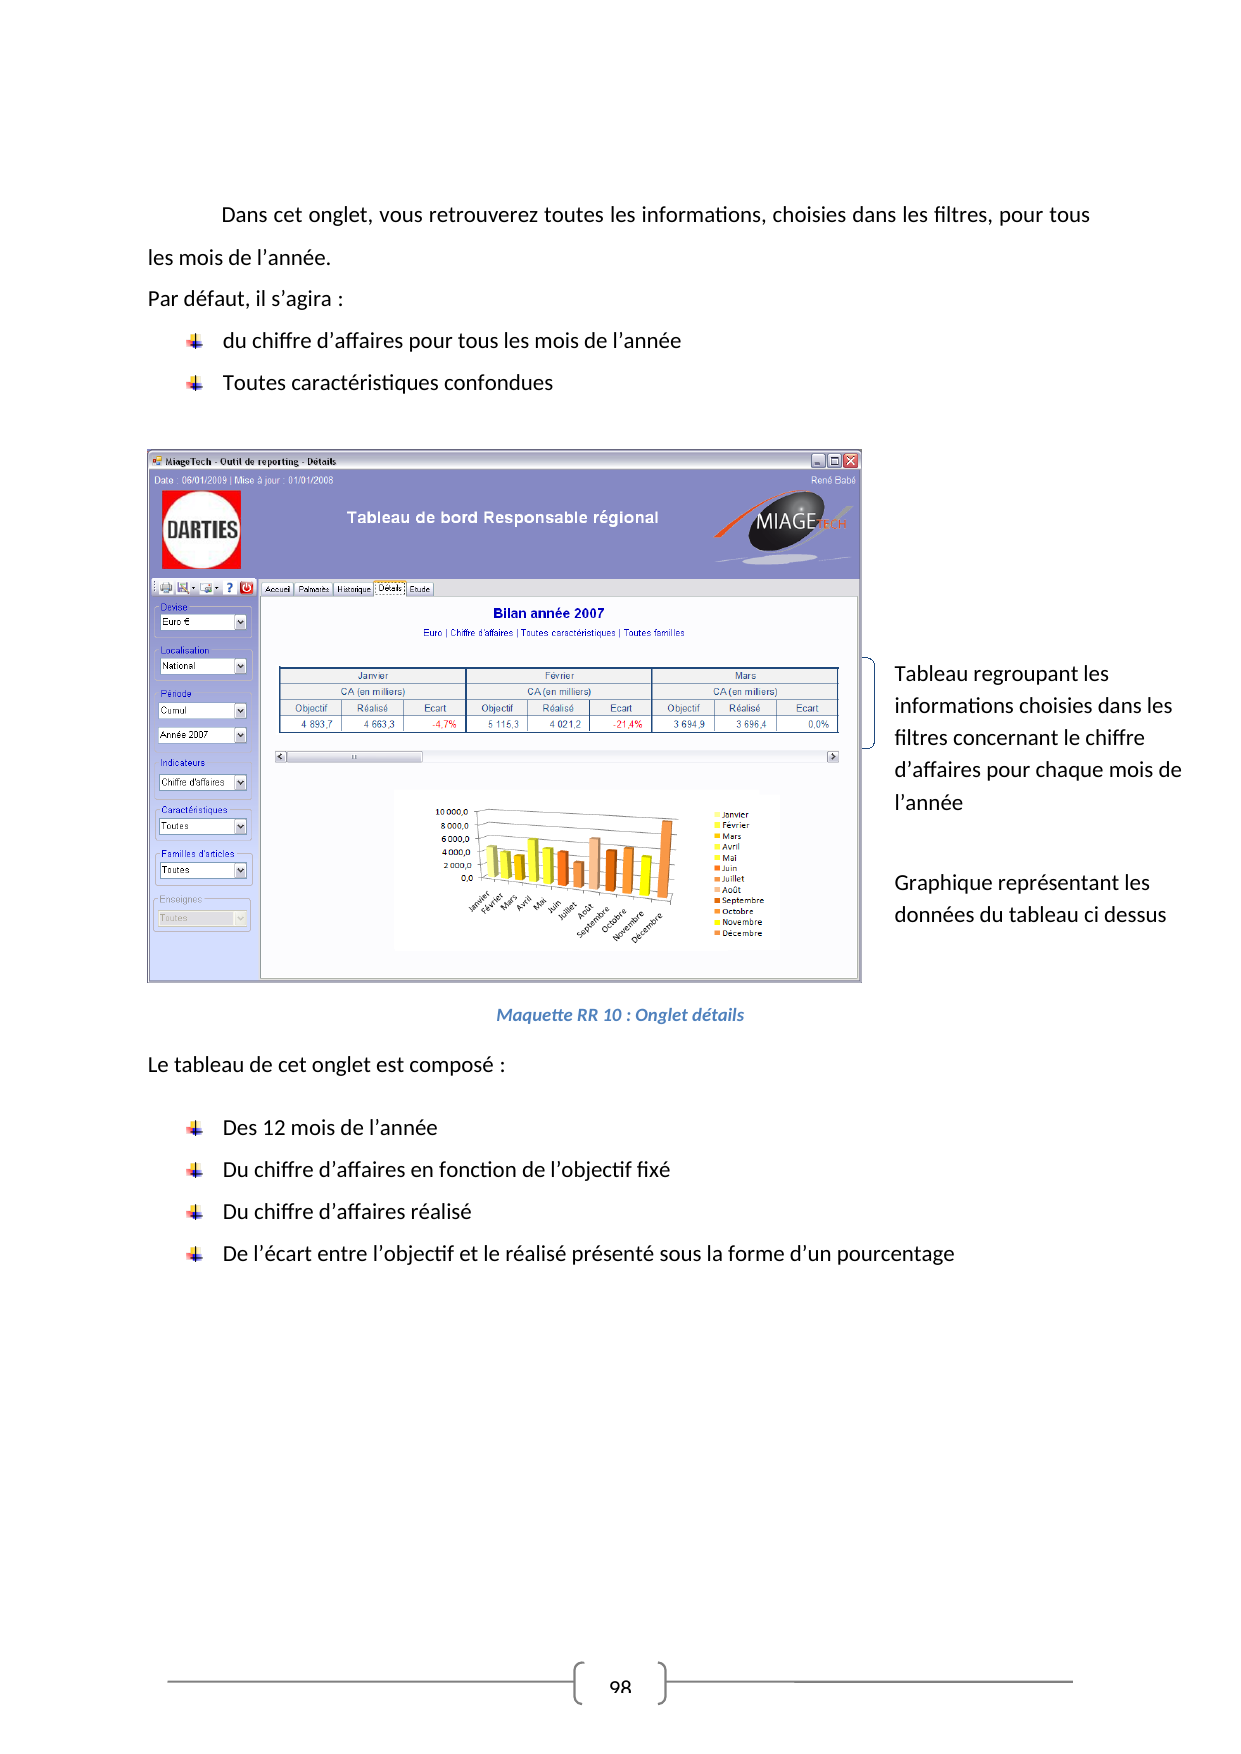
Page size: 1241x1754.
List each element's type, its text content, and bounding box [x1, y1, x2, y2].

text Maquette RR 10 : Onglet détails [148, 1003, 1093, 1026]
picture [186, 1119, 203, 1136]
text Le tableau de cet onglet est composé : [148, 1051, 1093, 1078]
picture [186, 1203, 203, 1220]
list Du chiffre d’affaires réalisé [185, 1197, 1093, 1225]
picture [186, 1245, 203, 1262]
list De l’écart entre l’objectif et le réalisé présenté sous la forme d’un pourcentage [185, 1239, 1093, 1267]
picture [186, 332, 203, 349]
list Toutes caractéristiques confondues [185, 368, 1093, 397]
picture [186, 374, 203, 391]
text Par défaut, il s’agira : [148, 284, 1093, 313]
list du chiffre d’affaires pour tous les mois de l’année [185, 327, 1093, 354]
list Des 12 mois de l’année [185, 1113, 1093, 1141]
picture [147, 449, 862, 983]
text Dans cet onglet, vous retrouverez toutes les informations, choisies dans les filtres, pour tous les mois de l’année. [148, 201, 1093, 271]
picture [186, 1161, 203, 1178]
list Du chiffre d’affaires en fonction de l’objectif fixé [185, 1155, 1093, 1183]
